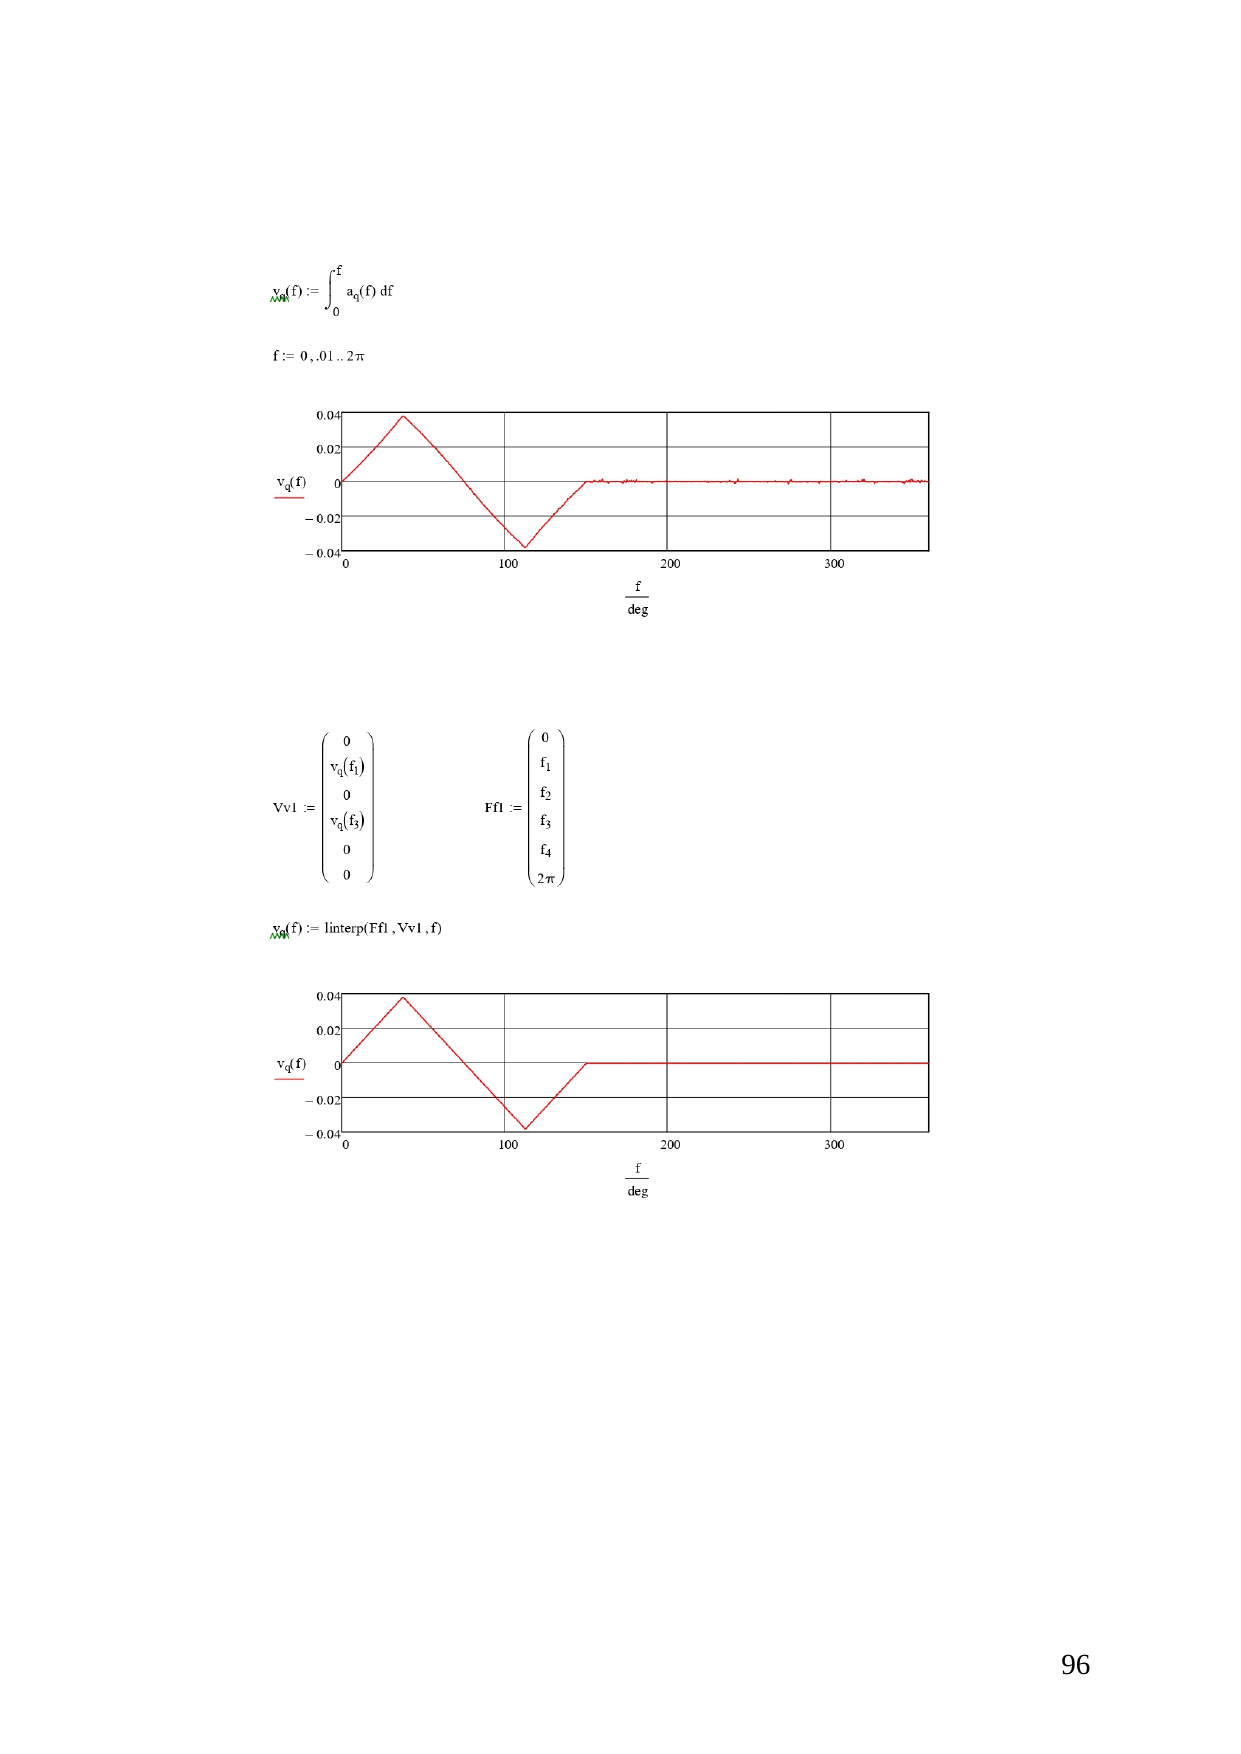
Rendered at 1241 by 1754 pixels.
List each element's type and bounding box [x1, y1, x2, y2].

picture [150, 150, 1091, 1367]
